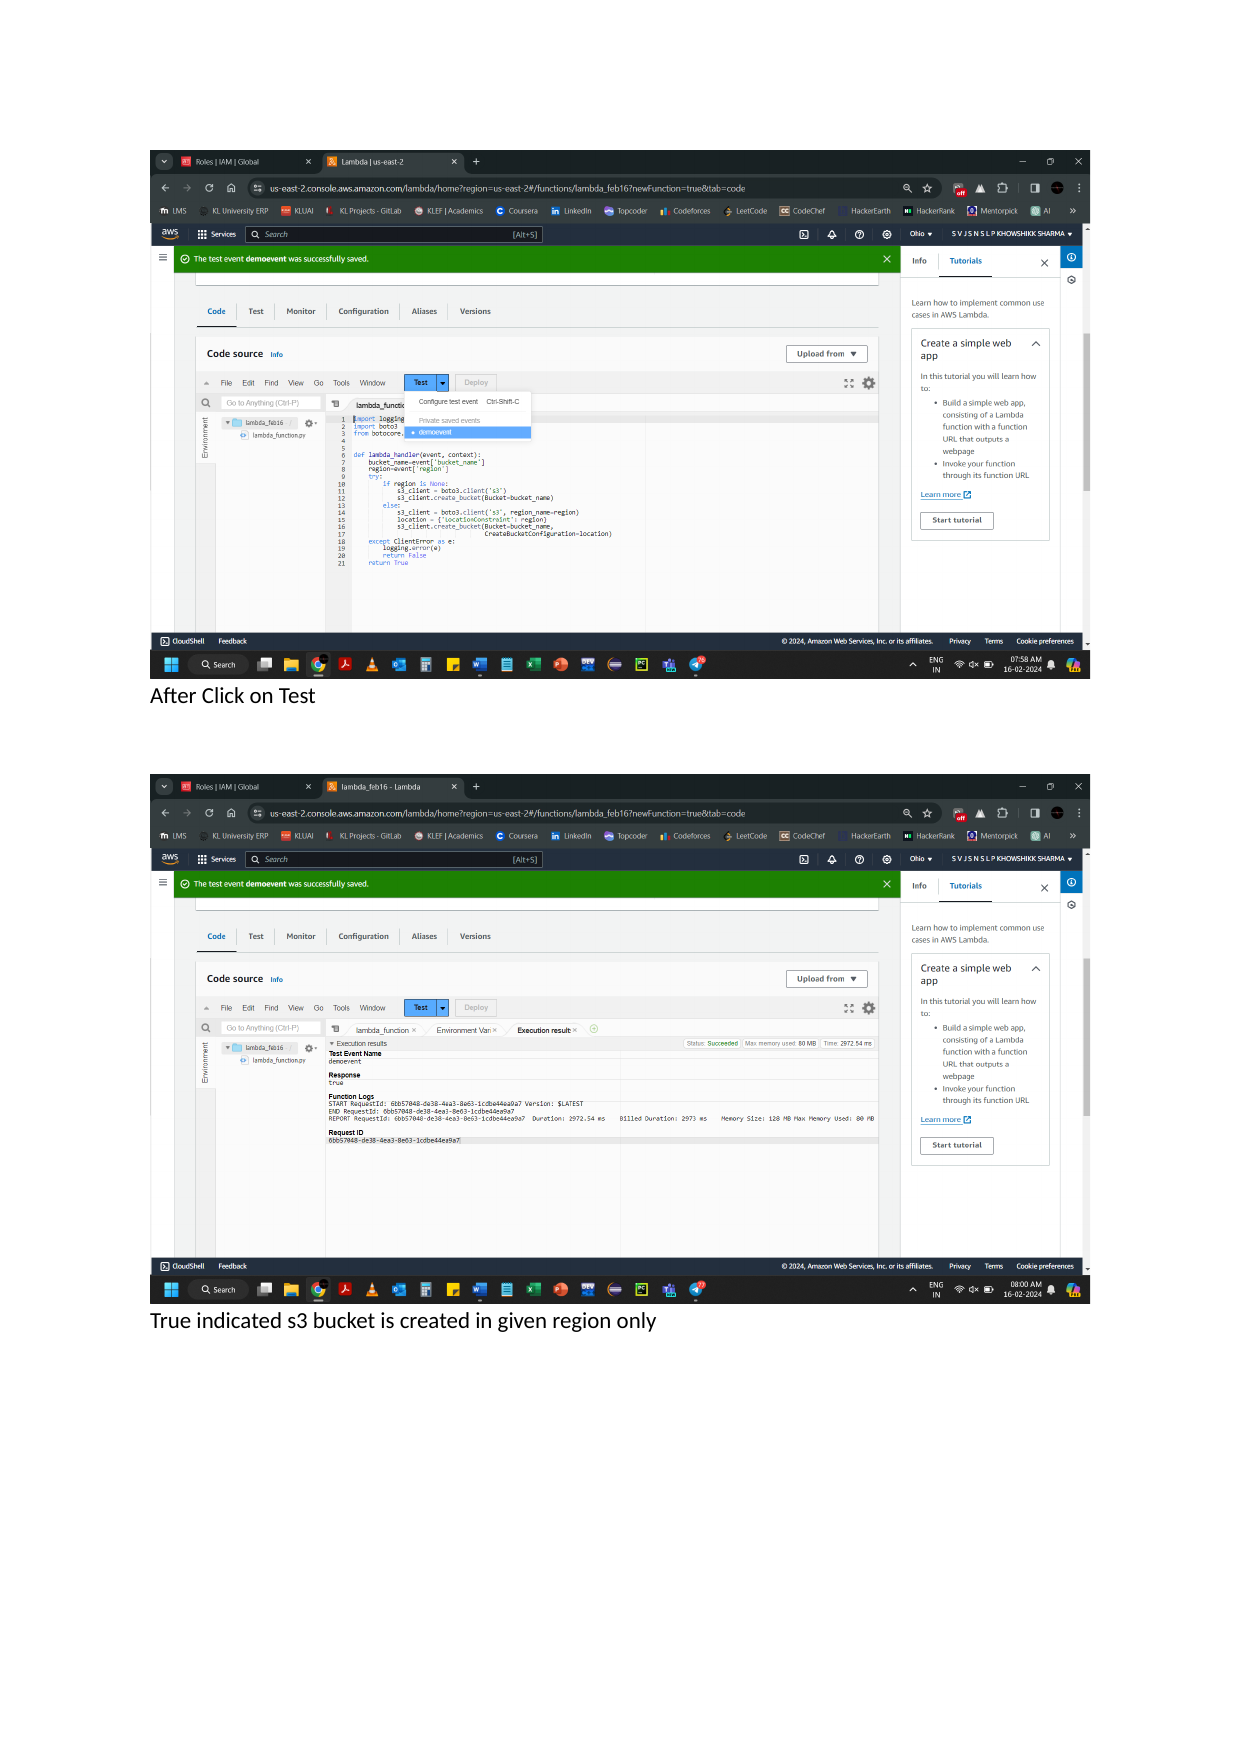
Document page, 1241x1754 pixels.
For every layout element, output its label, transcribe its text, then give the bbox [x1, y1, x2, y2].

text True indicated s3 bucket is created in given region only [150, 1304, 1090, 1334]
picture [150, 774, 1091, 1304]
text After Click on Test [150, 679, 1090, 709]
picture [150, 150, 1091, 679]
